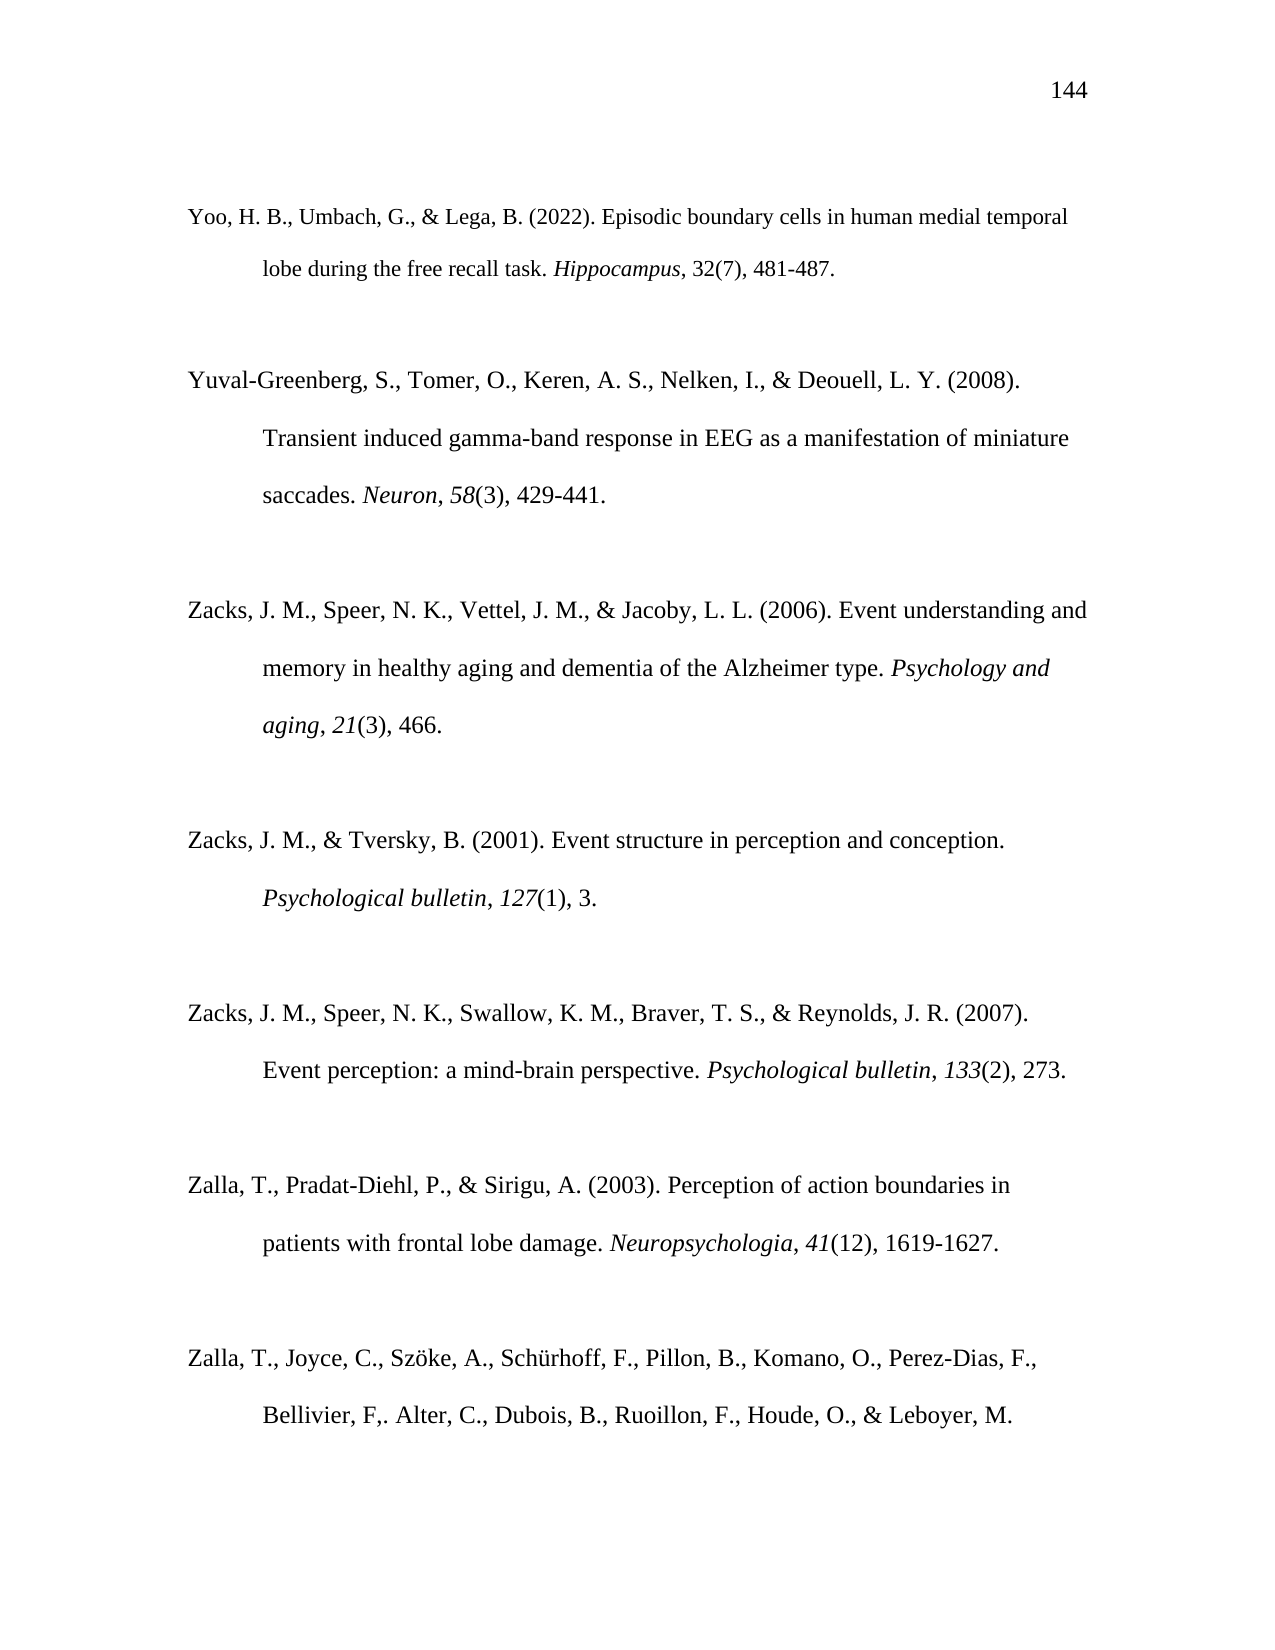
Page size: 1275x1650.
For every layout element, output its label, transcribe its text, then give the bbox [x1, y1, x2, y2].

text Yuval-Greenberg, S., Tomer, O., Keren, A. S., Nelken, I., & Deouell, L. Y. (2008). Transient induced gamma-band response in EEG as a manifestation of miniature saccades. Neuron, 58(3), 429-441. [187, 366, 1087, 509]
text Zalla, T., Pradat-Diehl, P., & Sirigu, A. (2003). Perception of action boundaries in patients with frontal lobe damage. Neuropsychologia, 41(12), 1619-1627. [187, 1171, 1087, 1257]
text Yoo, H. B., Umbach, G., & Lega, B. (2022). Episodic boundary cells in human medial temporal lobe during the free recall task. Hippocampus, 32(7), 481-487. [187, 203, 1087, 282]
text Zacks, J. M., Speer, N. K., Swallow, K. M., Braver, T. S., & Reynolds, J. R. (2007). Event perception: a mind-brain perspective. Psychological bulletin, 133(2), 273. [187, 998, 1087, 1084]
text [187, 1343, 1087, 1429]
text Zacks, J. M., & Tversky, B. (2001). Event structure in perception and conception. Psychological bulletin, 127(1), 3. [187, 826, 1087, 912]
text Zacks, J. M., Speer, N. K., Vettel, J. M., & Jacoby, L. L. (2006). Event understanding and memory in healthy aging and dementia of the Alzheimer type. Psychology and aging, 21(3), 466. [187, 596, 1087, 739]
